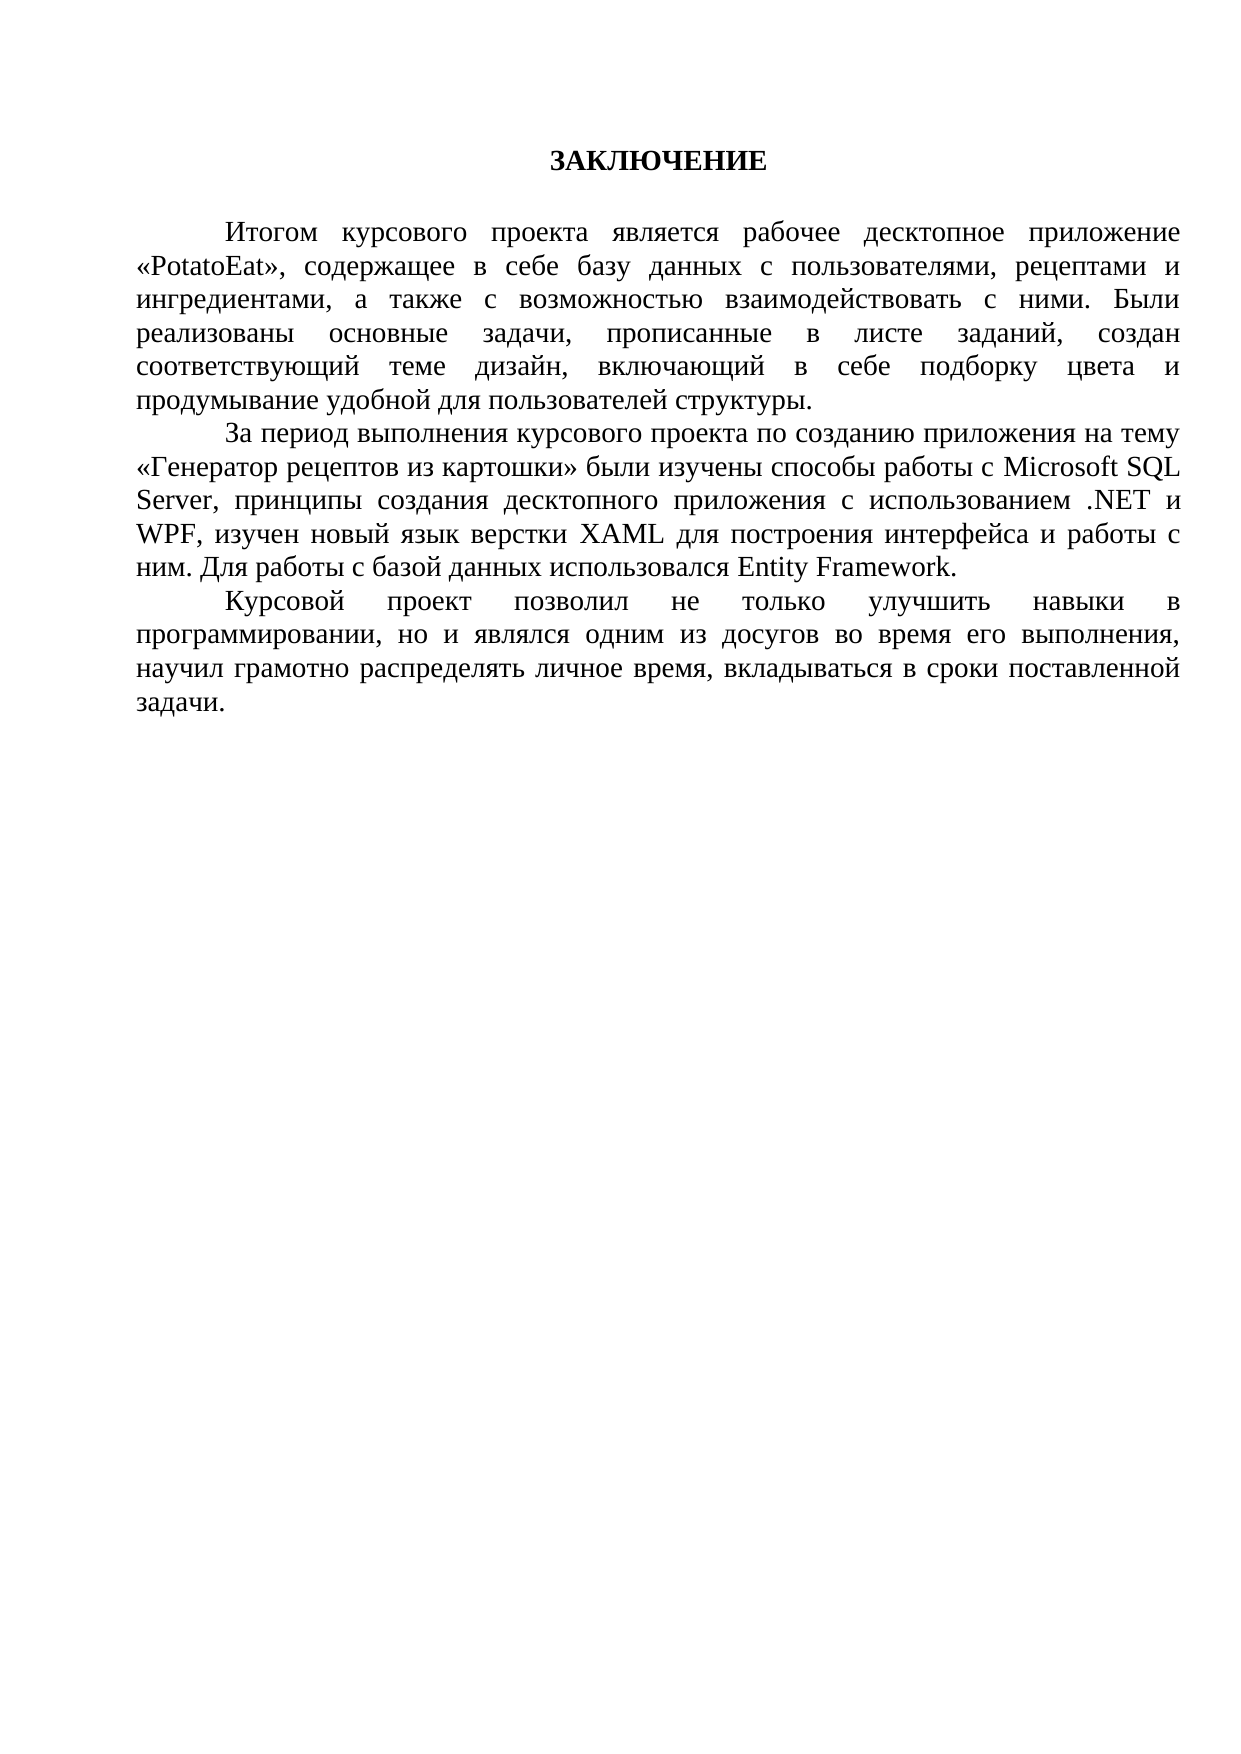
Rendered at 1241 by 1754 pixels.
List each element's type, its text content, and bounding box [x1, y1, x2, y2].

subtitle ЗАКЛЮЧЕНИЕ [136, 143, 1181, 177]
text За период выполнения курсового проекта по созданию приложения на тему «Генератор рецептов из картошки» были изучены способы работы с Microsoft SQL Server, принципы создания десктопного приложения с использованием .NET и WPF, изучен новый язык верстки XAML для построения интерфейса и работы с ним. Для работы с базой данных использовался Entity Framework. [136, 415, 1181, 583]
text Итогом курсового проекта является рабочее десктопное приложение «PotatoEat», содержащее в себе базу данных с пользователями, рецептами и ингредиентами, а также с возможностью взаимодействовать с ними. Были реализованы основные задачи, прописанные в листе заданий, создан соответствующий теме дизайн, включающий в себе подборку цвета и продумывание удобной для пользователей структуры. [136, 214, 1181, 415]
text Курсовой проект позволил не только улучшить навыки в программировании, но и являлся одним из досугов во время его выполнения, научил грамотно распределять личное время, вкладываться в сроки поставленной задачи. [136, 583, 1181, 717]
